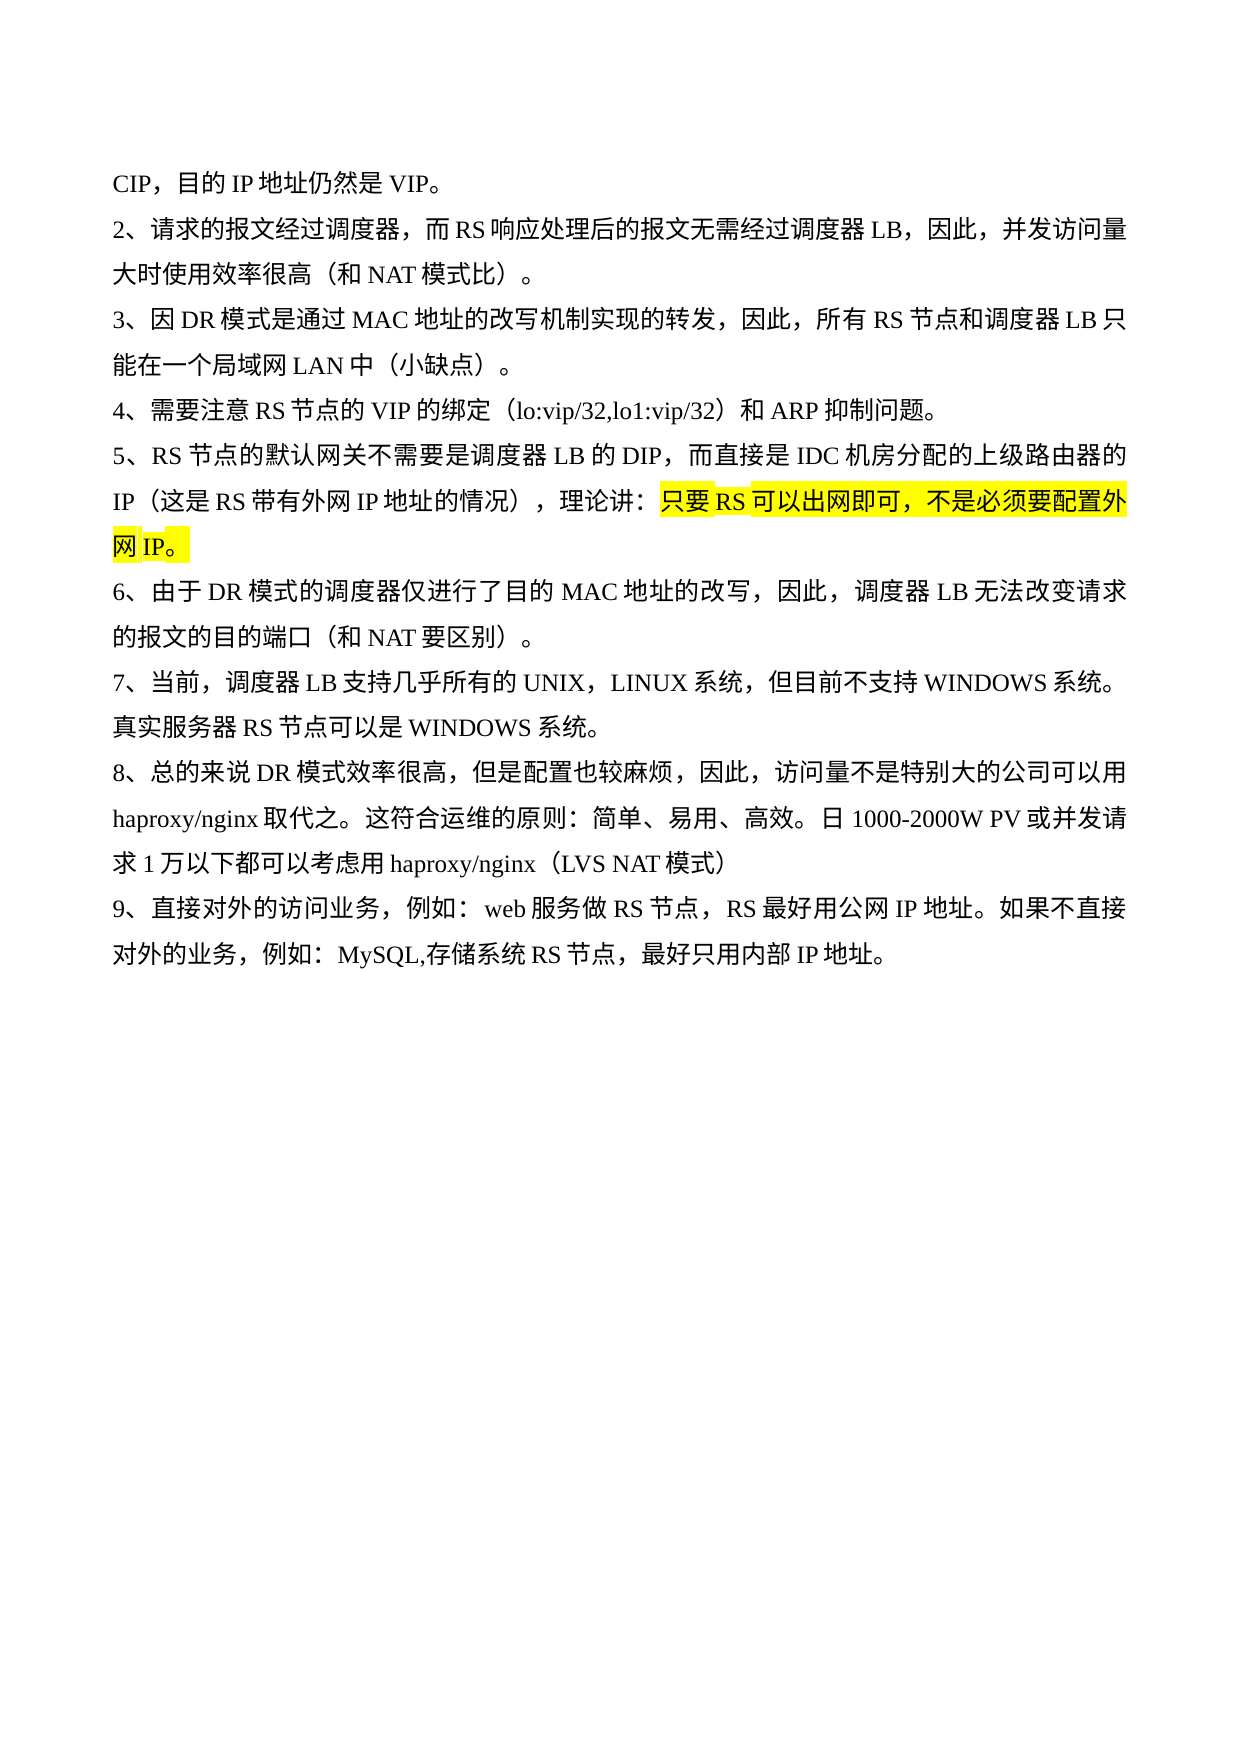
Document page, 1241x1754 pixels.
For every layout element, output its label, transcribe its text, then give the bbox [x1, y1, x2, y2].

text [112, 164, 1128, 200]
text 8、总的来说DR模式效率很高，但是配置也较麻烦，因此，访问量不是特别大的公司可以用haproxy/nginx取代之。这符合运维的原则：简单、易用、高效。日1000-2000W PV或并发请求1万以下都可以考虑用haproxy/nginx（LVS NAT模式） [112, 753, 1128, 880]
text 9、直接对外的访问业务，例如：web服务做RS节点，RS最好用公网IP地址。如果不直接对外的业务，例如：MySQL,存储系统RS节点，最好只用内部IP地址。 [112, 889, 1128, 970]
text 4、需要注意RS节点的VIP的绑定（lo:vip/32,lo1:vip/32）和ARP抑制问题。 [112, 390, 1128, 427]
text 7、当前，调度器LB支持几乎所有的UNIX，LINUX系统，但目前不支持WINDOWS系统。真实服务器RS节点可以是WINDOWS系统。 [112, 662, 1128, 744]
text 3、因DR模式是通过MAC地址的改写机制实现的转发，因此，所有RS节点和调度器LB只能在一个局域网LAN中（小缺点）。 [112, 300, 1128, 381]
text 5、RS节点的默认网关不需要是调度器LB的DIP，而直接是IDC机房分配的上级路由器的IP（这是RS带有外网IP地址的情况），理论讲：只要RS可以出网即可，不是必须要配置外网IP。 [112, 436, 1128, 563]
text 2、请求的报文经过调度器，而RS响应处理后的报文无需经过调度器LB，因此，并发访问量大时使用效率很高（和NAT模式比）。 [112, 209, 1128, 291]
text 6、由于DR模式的调度器仅进行了目的MAC地址的改写，因此，调度器LB无法改变请求的报文的目的端口（和NAT要区别）。 [112, 572, 1128, 653]
